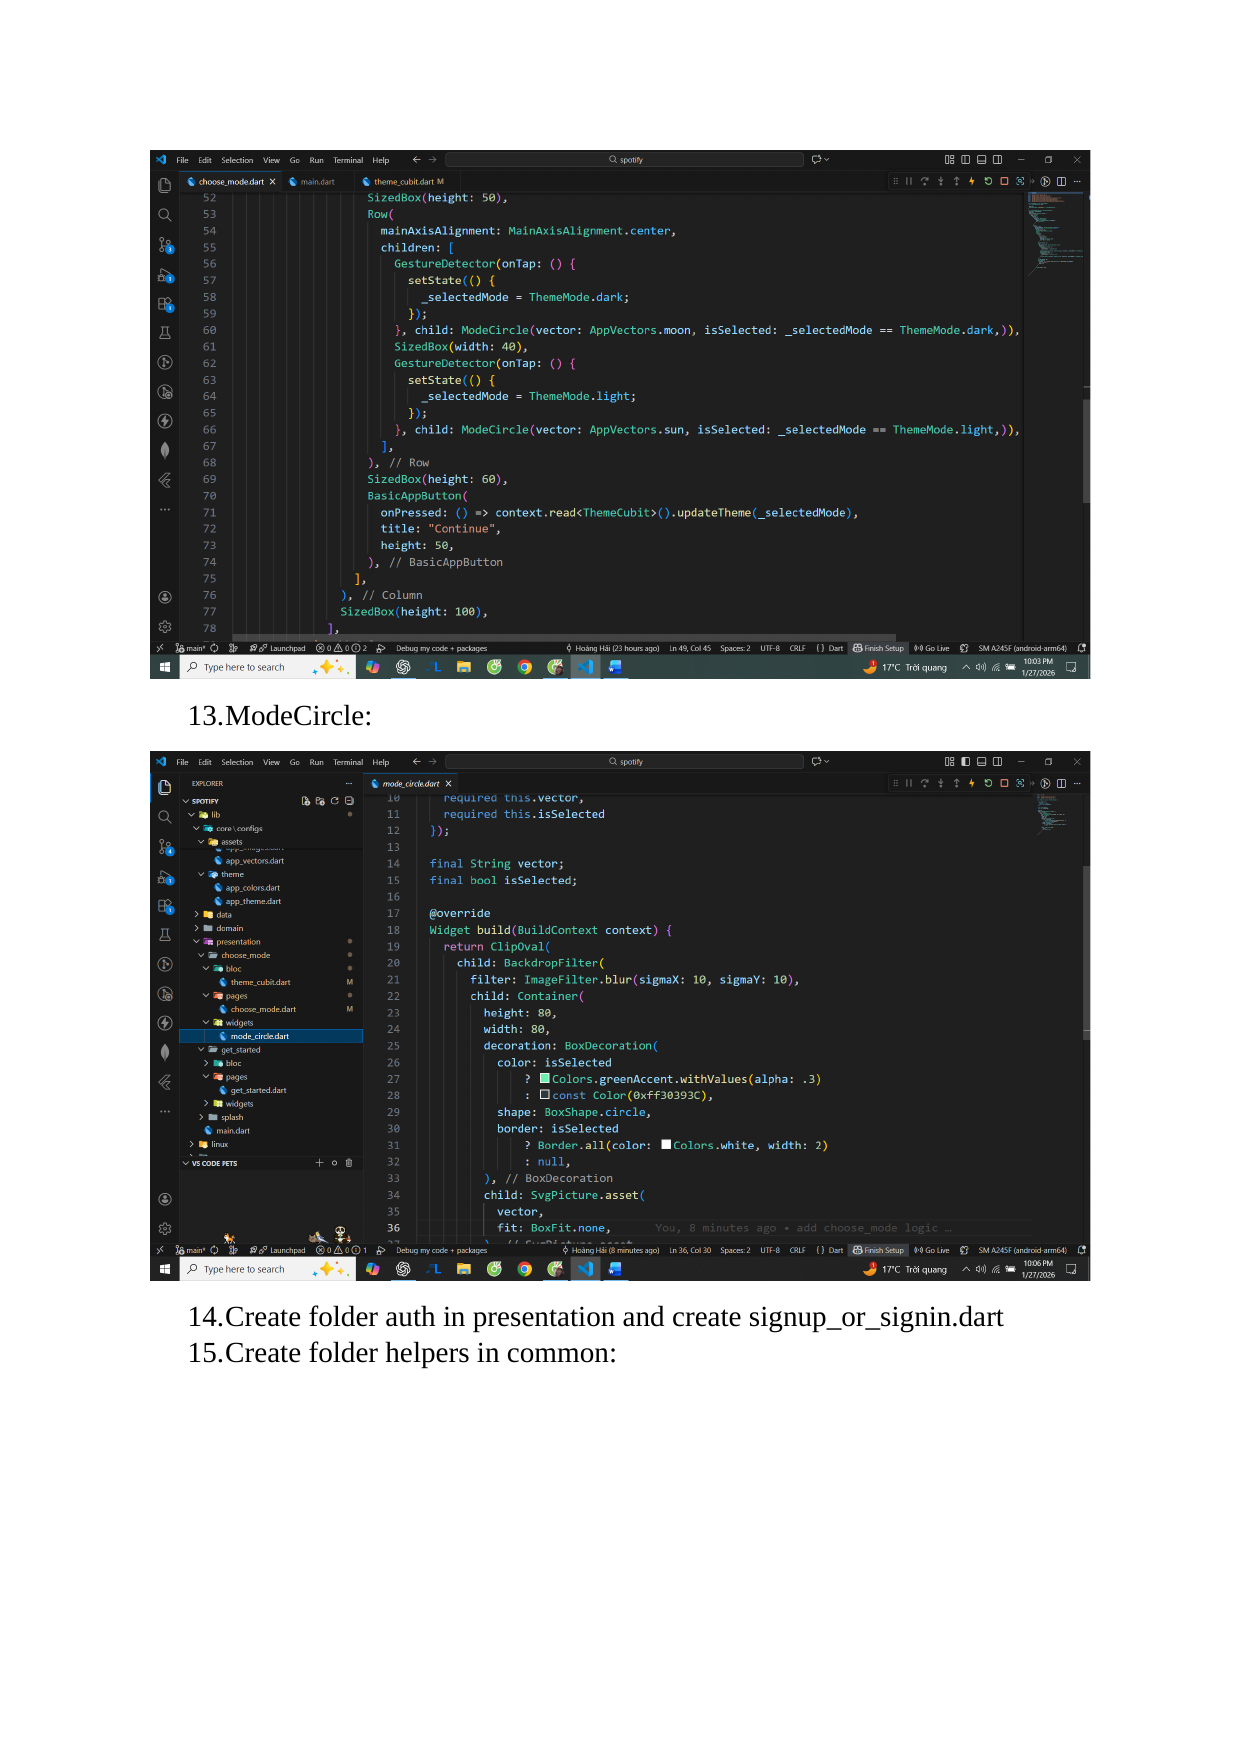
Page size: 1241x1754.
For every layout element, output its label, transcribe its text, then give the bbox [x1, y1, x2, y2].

list Create folder helpers in common: [187, 1336, 1090, 1369]
list ModeCircle: [187, 698, 1090, 732]
list Create folder auth in presentation and create signup_or_signin.dart [187, 1299, 1090, 1333]
picture [150, 751, 1091, 1281]
picture [150, 150, 1091, 679]
